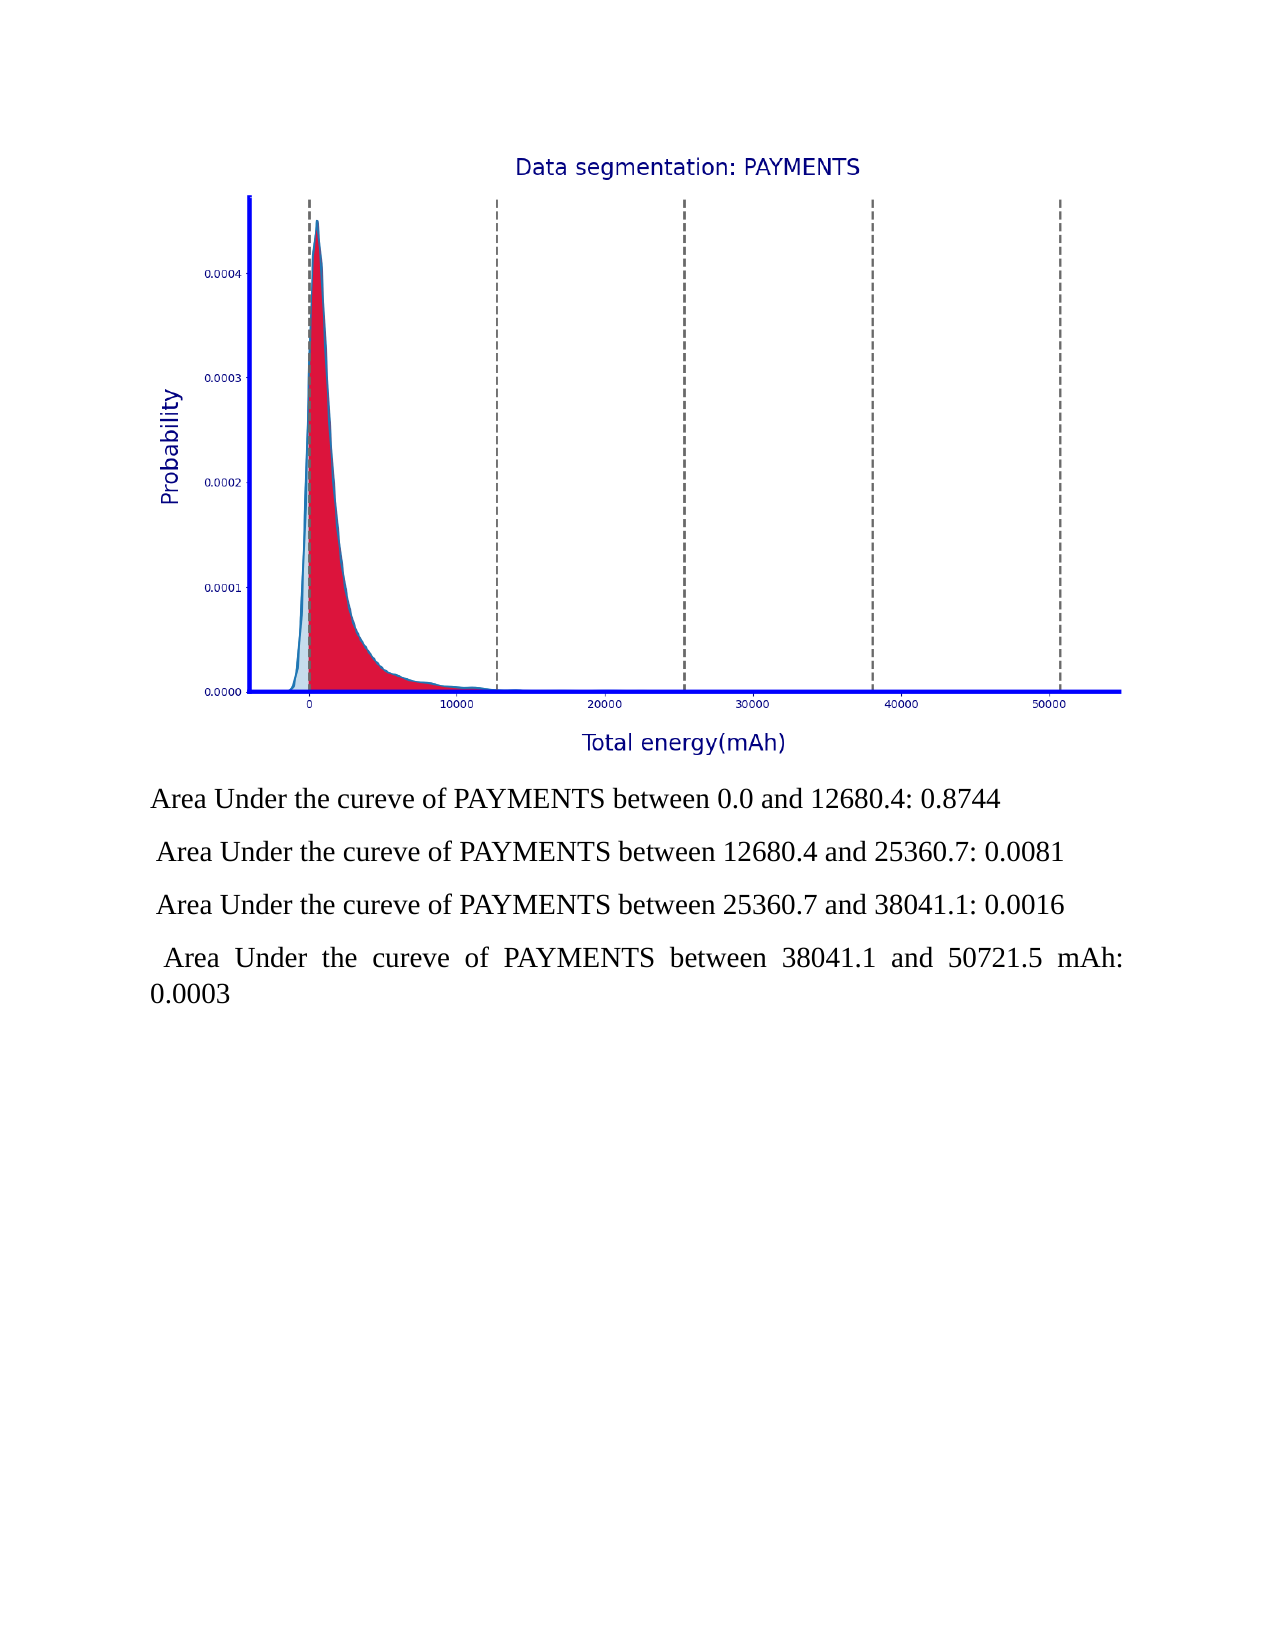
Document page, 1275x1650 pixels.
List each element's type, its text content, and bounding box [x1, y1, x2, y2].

text Area Under the cureve of PAYMENTS between 25360.7 and 38041.1: 0.0016 [150, 887, 1125, 921]
text Area Under the cureve of PAYMENTS between 0.0 and 12680.4: 0.8744 [150, 782, 1125, 815]
text Area Under the cureve of PAYMENTS between 12680.4 and 25360.7: 0.0081 [150, 834, 1125, 868]
text Area Under the cureve of PAYMENTS between 38041.1 and 50721.5 mAh: 0.0003 [150, 940, 1125, 1010]
picture [150, 150, 1125, 763]
